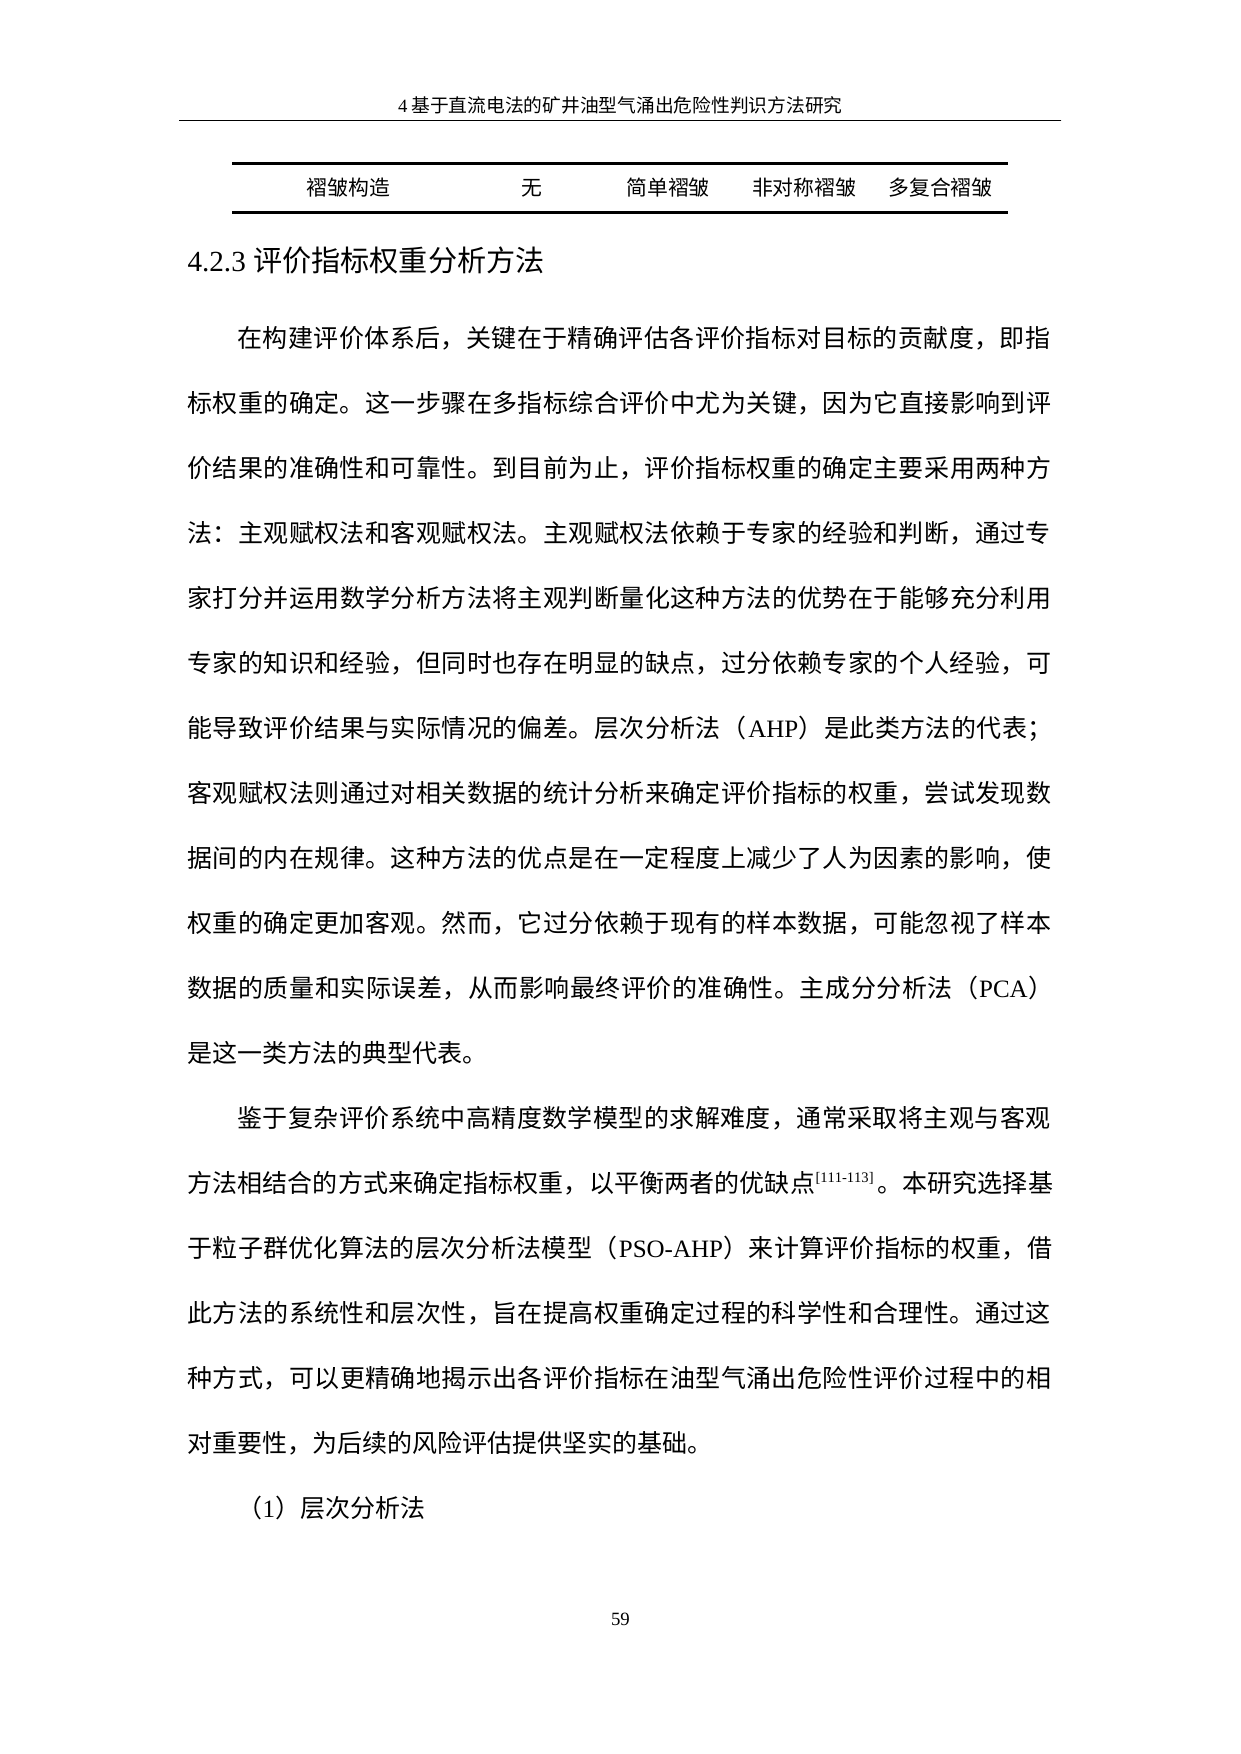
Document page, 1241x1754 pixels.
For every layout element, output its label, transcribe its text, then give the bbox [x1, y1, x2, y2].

table_cell 多复合褶皱 [872, 165, 1008, 211]
text 在构建评价体系后，关键在于精确评估各评价指标对目标的贡献度，即指标权重的确定。这一步骤在多指标综合评价中尤为关键，因为它直接影响到评价结果的准确性和可靠性。到目前为止，评价指标权重的确定主要采用两种方法：主观赋权法和客观赋权法。主观赋权法依赖于专家的经验和判断，通过专家打分并运用数学分析方法将主观判断量化这种方法的优势在于能够充分利用专家的知识和经验，但同时也存在明显的缺点，过分依赖专家的个人经验，可能导致评价结果与实际情况的偏差。层次分析法（AHP）是此类方法的代表；客观赋权法则通过对相关数据的统计分析来确定评价指标的权重，尝试发现数据间的内在规律。这种方法的优点是在一定程度上减少了人为因素的影响，使权重的确定更加客观。然而，它过分依赖于现有的样本数据，可能忽视了样本数据的质量和实际误差，从而影响最终评价的准确性。主成分分析法（PCA）是这一类方法的典型代表。 [187, 304, 1053, 1084]
list 评价指标权重分析方法 [187, 226, 1053, 291]
table_cell 非对称褶皱 [736, 165, 872, 211]
table_cell 简单褶皱 [600, 165, 736, 211]
table_cell 无 [464, 165, 600, 211]
table_cell 褶皱构造 [232, 165, 464, 211]
text （1）层次分析法 [187, 1474, 1053, 1539]
text 鉴于复杂评价系统中高精度数学模型的求解难度，通常采取将主观与客观方法相结合的方式来确定指标权重，以平衡两者的优缺点[111-113] 。本研究选择基于粒子群优化算法的层次分析法模型（PSO-AHP）来计算评价指标的权重，借此方法的系统性和层次性，旨在提高权重确定过程的科学性和合理性。通过这种方式，可以更精确地揭示出各评价指标在油型气涌出危险性评价过程中的相对重要性，为后续的风险评估提供坚实的基础。 [187, 1084, 1053, 1474]
